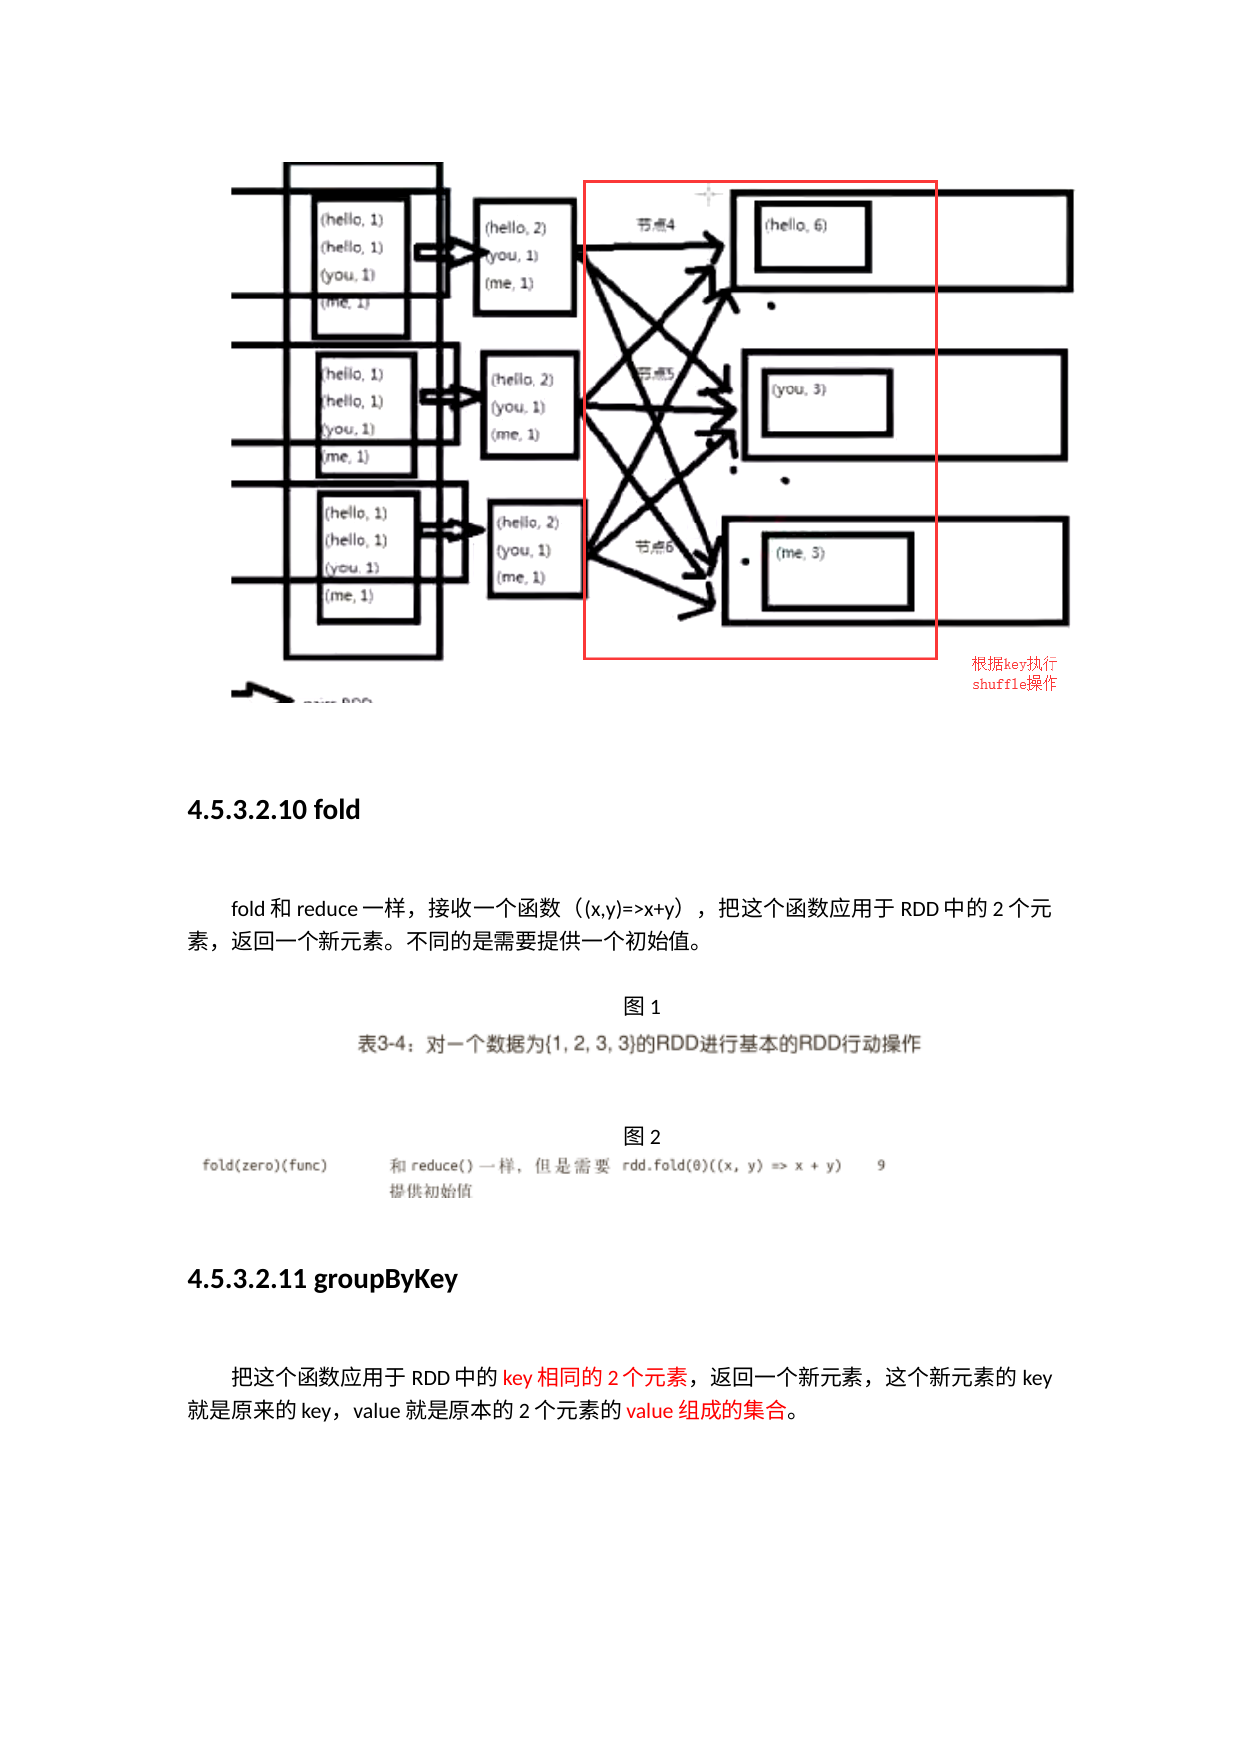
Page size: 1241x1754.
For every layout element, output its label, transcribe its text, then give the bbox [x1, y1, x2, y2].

text 图1 [187, 988, 1053, 1021]
picture [231, 162, 1096, 703]
subtitle 4.5.3.2.10 fold [187, 776, 1053, 841]
text fold和reduce一样，接收一个函数（(x,y)=>x+y），把这个函数应用于RDD中的2个元素，返回一个新元素。不同的是需要提供一个初始值。 [187, 891, 1053, 956]
picture [187, 1151, 958, 1198]
text 把这个函数应用于RDD中的key相同的2个元素，返回一个新元素，这个新元素的key就是原来的key，value就是原本的2个元素的value组成的集合。 [187, 1360, 1053, 1425]
text 图2 [187, 1118, 1053, 1151]
picture [340, 1021, 944, 1057]
subtitle 4.5.3.2.11 groupByKey [187, 1245, 1053, 1310]
